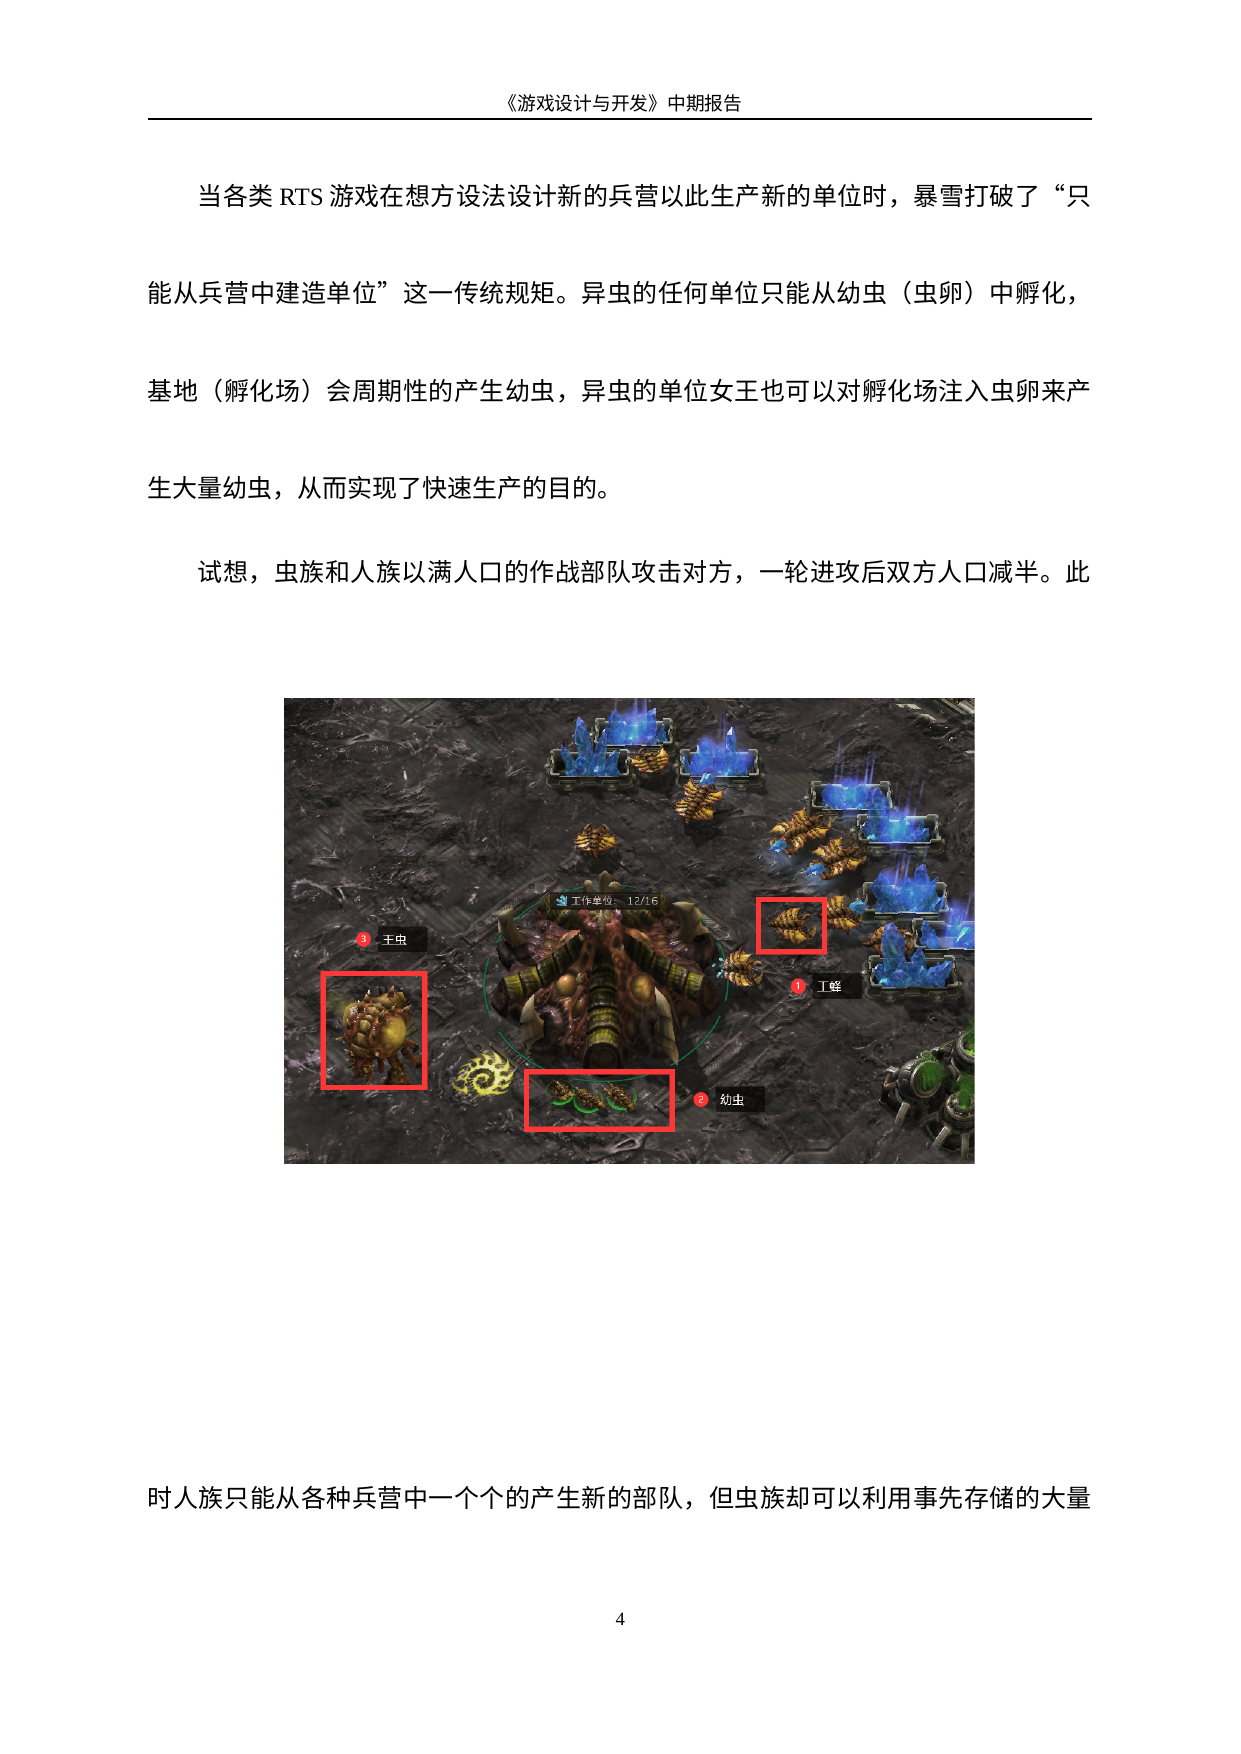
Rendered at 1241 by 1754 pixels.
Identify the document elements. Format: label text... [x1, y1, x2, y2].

picture [284, 698, 975, 1164]
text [148, 538, 1092, 1529]
text 当各类RTS游戏在想方设法设计新的兵营以此生产新的单位时，暴雪打破了“只能从兵营中建造单位”这一传统规矩。异虫的任何单位只能从幼虫（虫卵）中孵化，基地（孵化场）会周期性的产生幼虫，异虫的单位女王也可以对孵化场注入虫卵来产生大量幼虫，从而实现了快速生产的目的。 [148, 162, 1092, 519]
